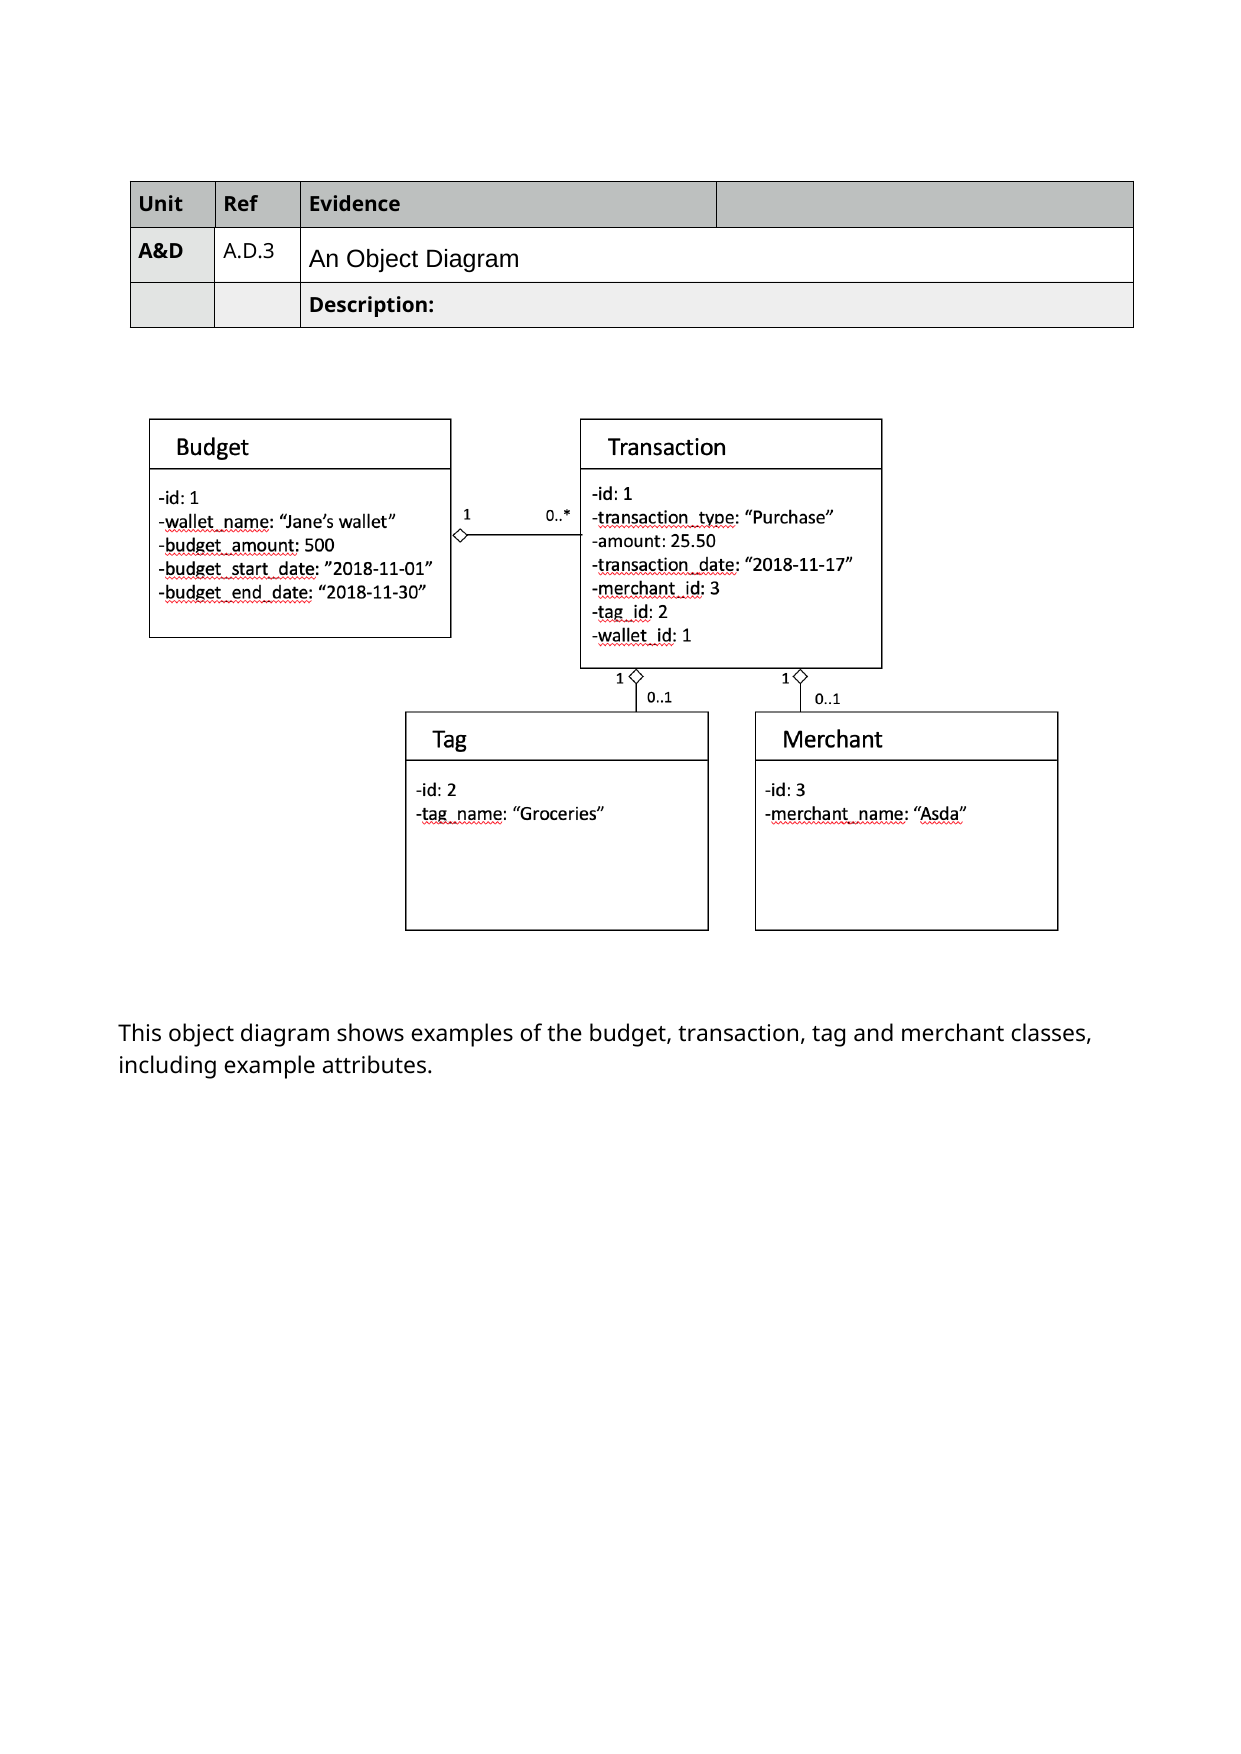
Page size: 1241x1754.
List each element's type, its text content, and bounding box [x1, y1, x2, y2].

table_header [717, 182, 1133, 227]
table_cell [215, 283, 300, 327]
picture [118, 390, 1123, 986]
table_cell A&D [131, 228, 214, 281]
table_cell [131, 283, 214, 327]
table_cell Description: [301, 283, 1133, 327]
table_cell An Object Diagram [301, 228, 1133, 281]
table_header Ref [216, 182, 300, 227]
table_header Evidence [301, 182, 716, 227]
table_cell A.D.3 [215, 228, 300, 281]
text This object diagram shows examples of the budget, transaction, tag and merchant classes, including example attributes. [118, 1017, 1122, 1080]
table_header Unit [131, 182, 215, 227]
